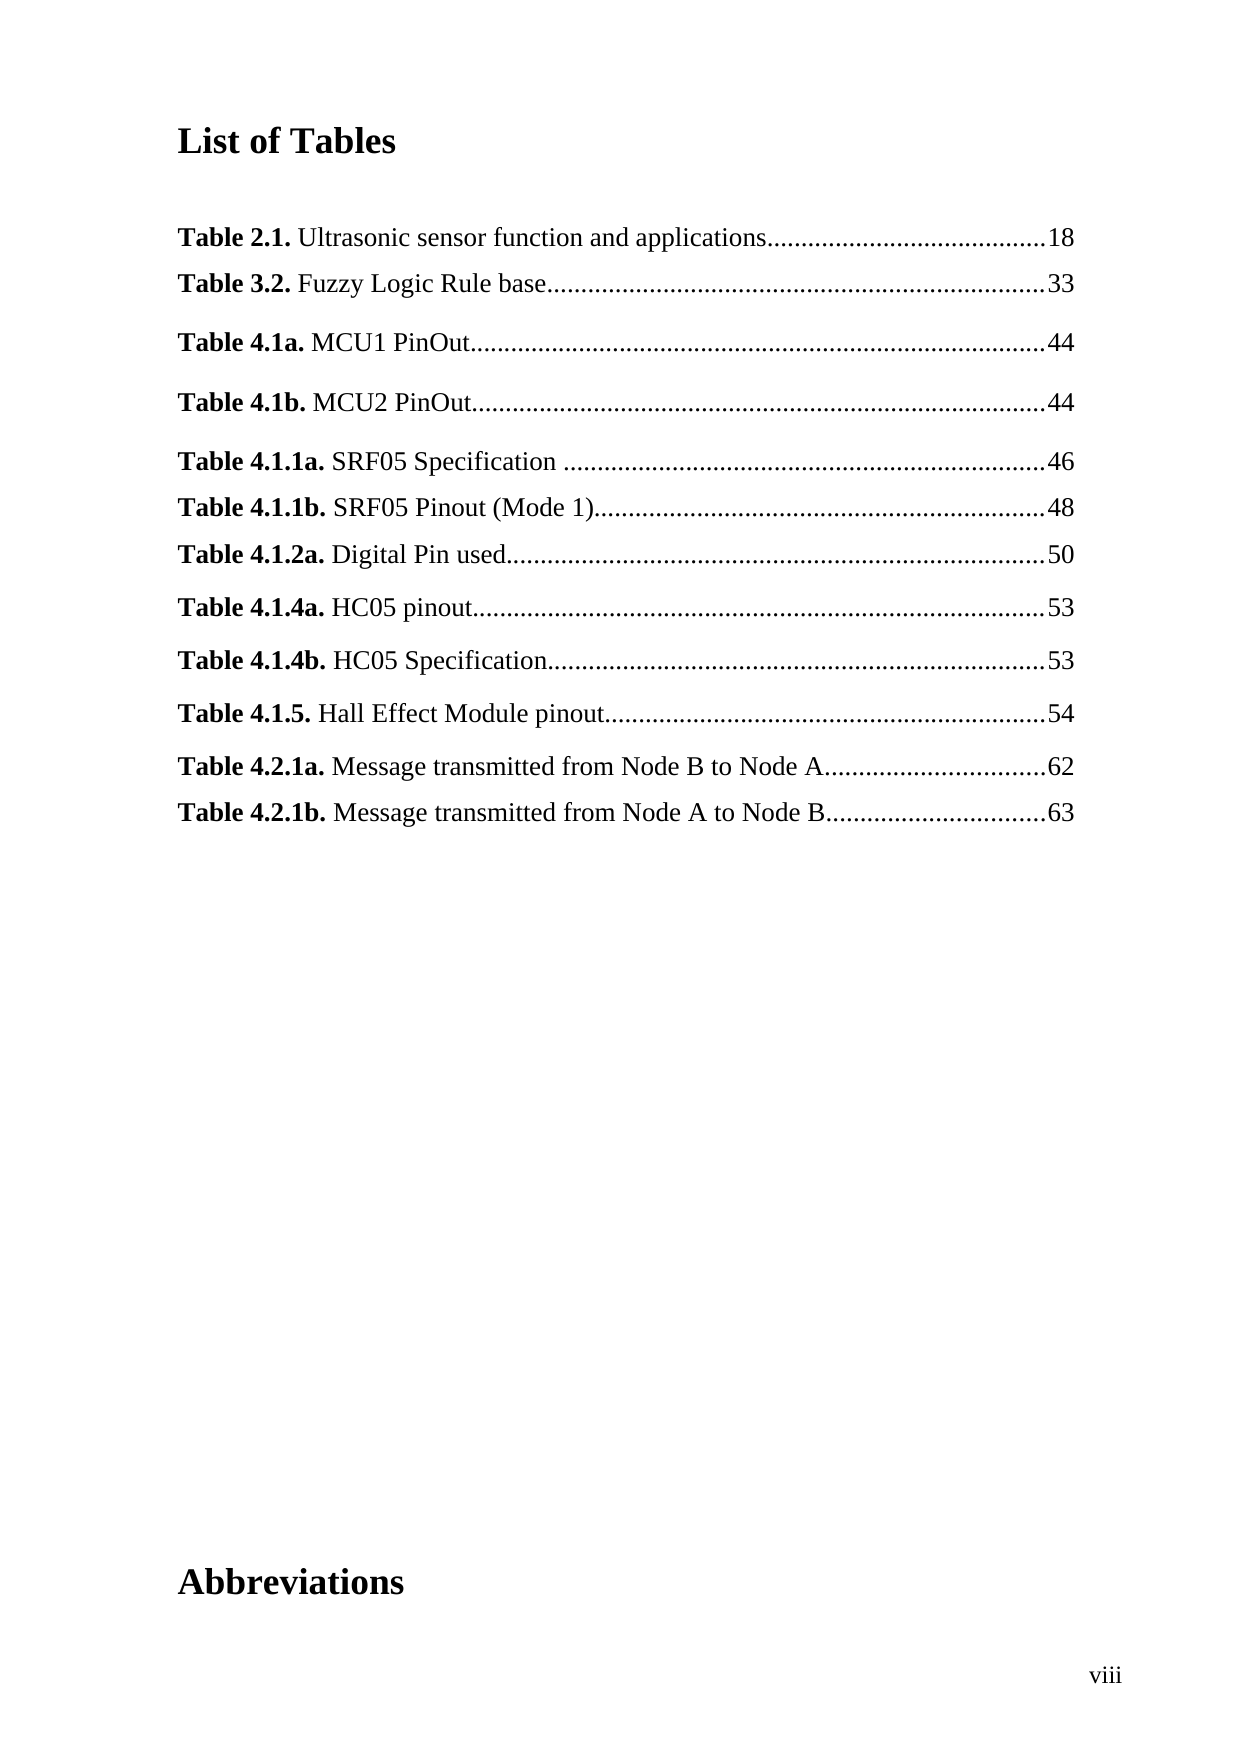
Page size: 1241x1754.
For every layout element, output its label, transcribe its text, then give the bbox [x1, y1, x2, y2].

text Table 3.2. Fuzzy Logic Rule base 33 [177, 267, 1122, 298]
text Table 4.1.1a. SRF05 Specification 46 [177, 445, 1122, 476]
text Table 4.1.4a. HC05 pinout 53 [177, 591, 1122, 622]
text Abbreviations [177, 1560, 1122, 1603]
text Table 2.1. Ultrasonic sensor function and applications 18 [177, 221, 1122, 252]
text Table 4.2.1a. Message transmitted from Node B to Node A 62 [177, 750, 1122, 781]
text List of Tables [177, 118, 1122, 161]
text Table 4.1.2a. Digital Pin used 50 [177, 538, 1122, 569]
text Table 4.1.4b. HC05 Specification 53 [177, 644, 1122, 675]
text Table 4.1.1b. SRF05 Pinout (Mode 1) 48 [177, 491, 1122, 523]
text Table 4.1b. MCU2 PinOut 44 [177, 386, 1122, 417]
text Table 4.1a. MCU1 PinOut 44 [177, 326, 1122, 358]
text Table 4.2.1b. Message transmitted from Node A to Node B 63 [177, 796, 1122, 828]
text Table 4.1.5. Hall Effect Module pinout 54 [177, 697, 1122, 728]
